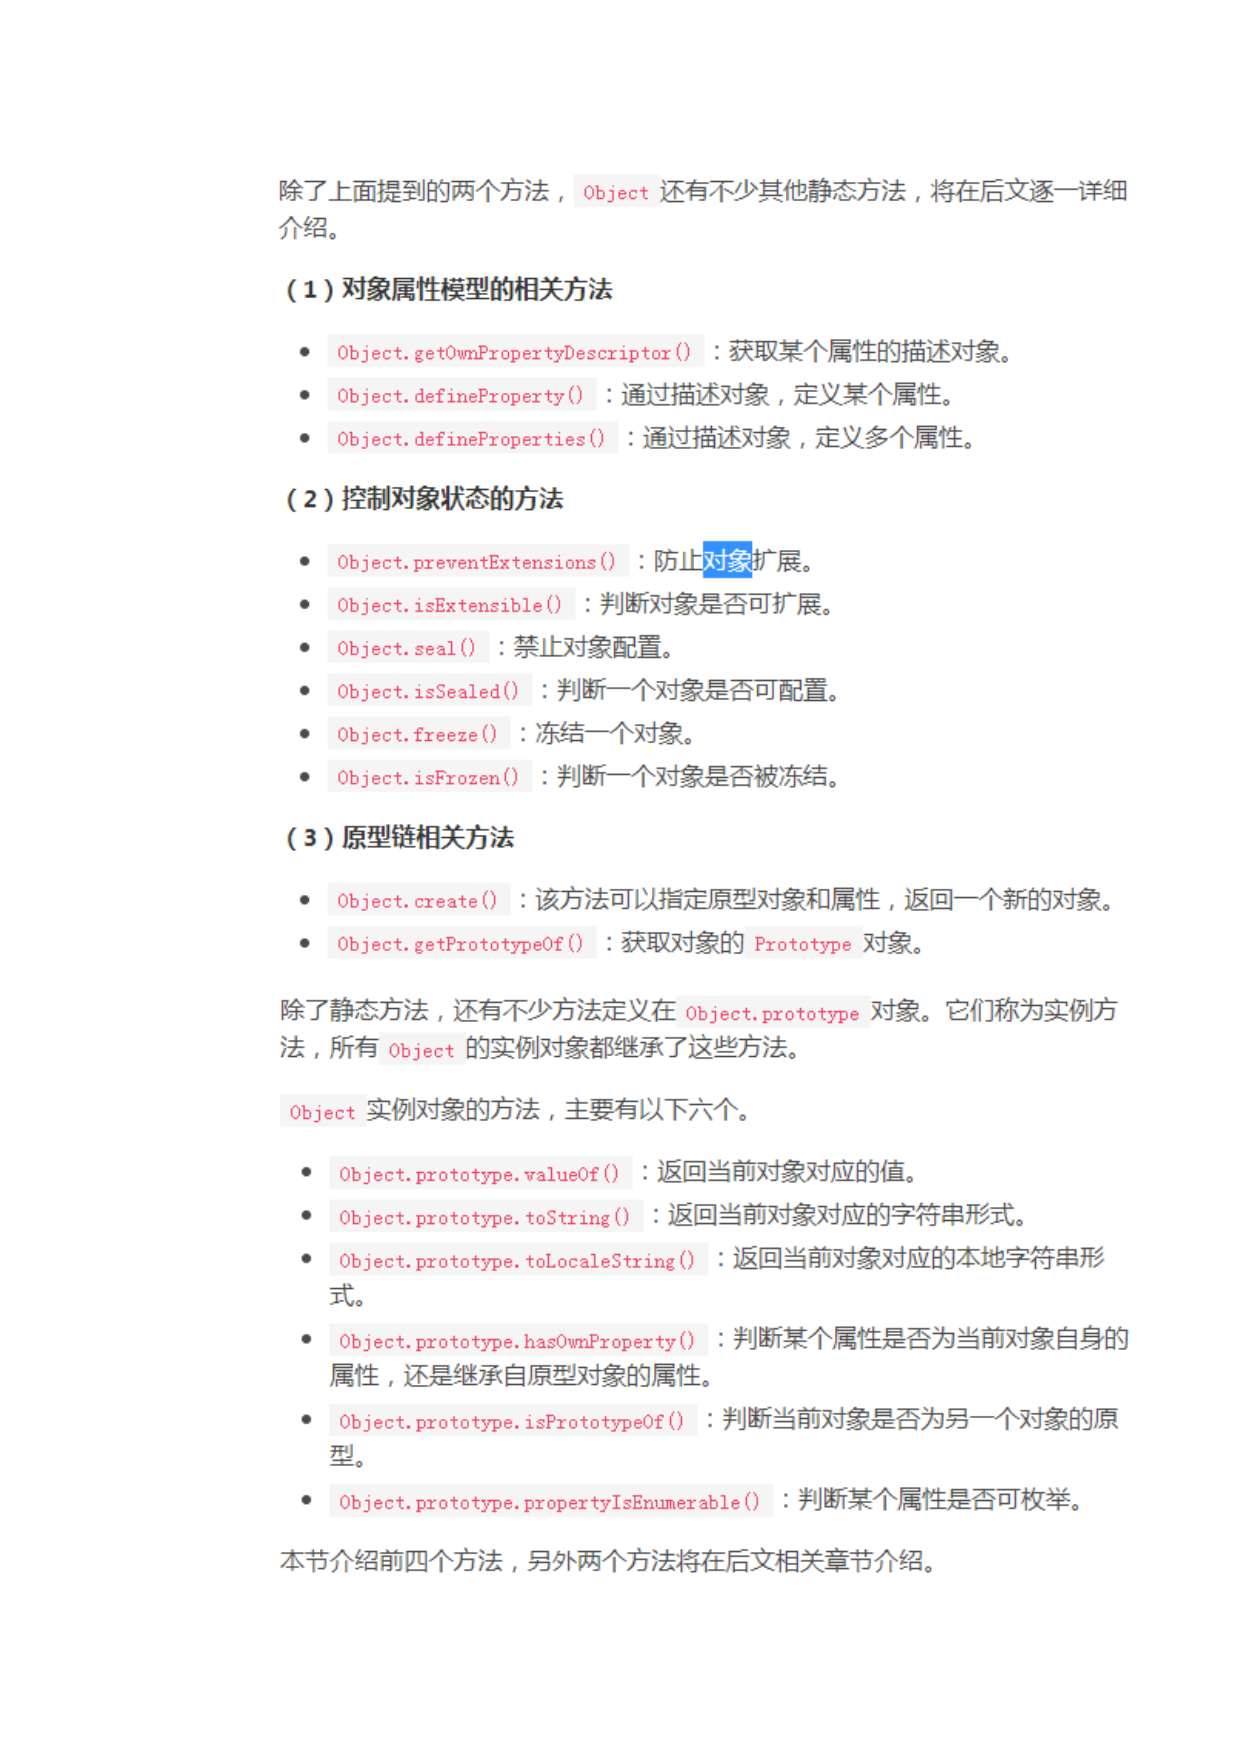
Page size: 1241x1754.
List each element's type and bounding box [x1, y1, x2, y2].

picture [268, 974, 1134, 1582]
picture [268, 162, 1134, 971]
